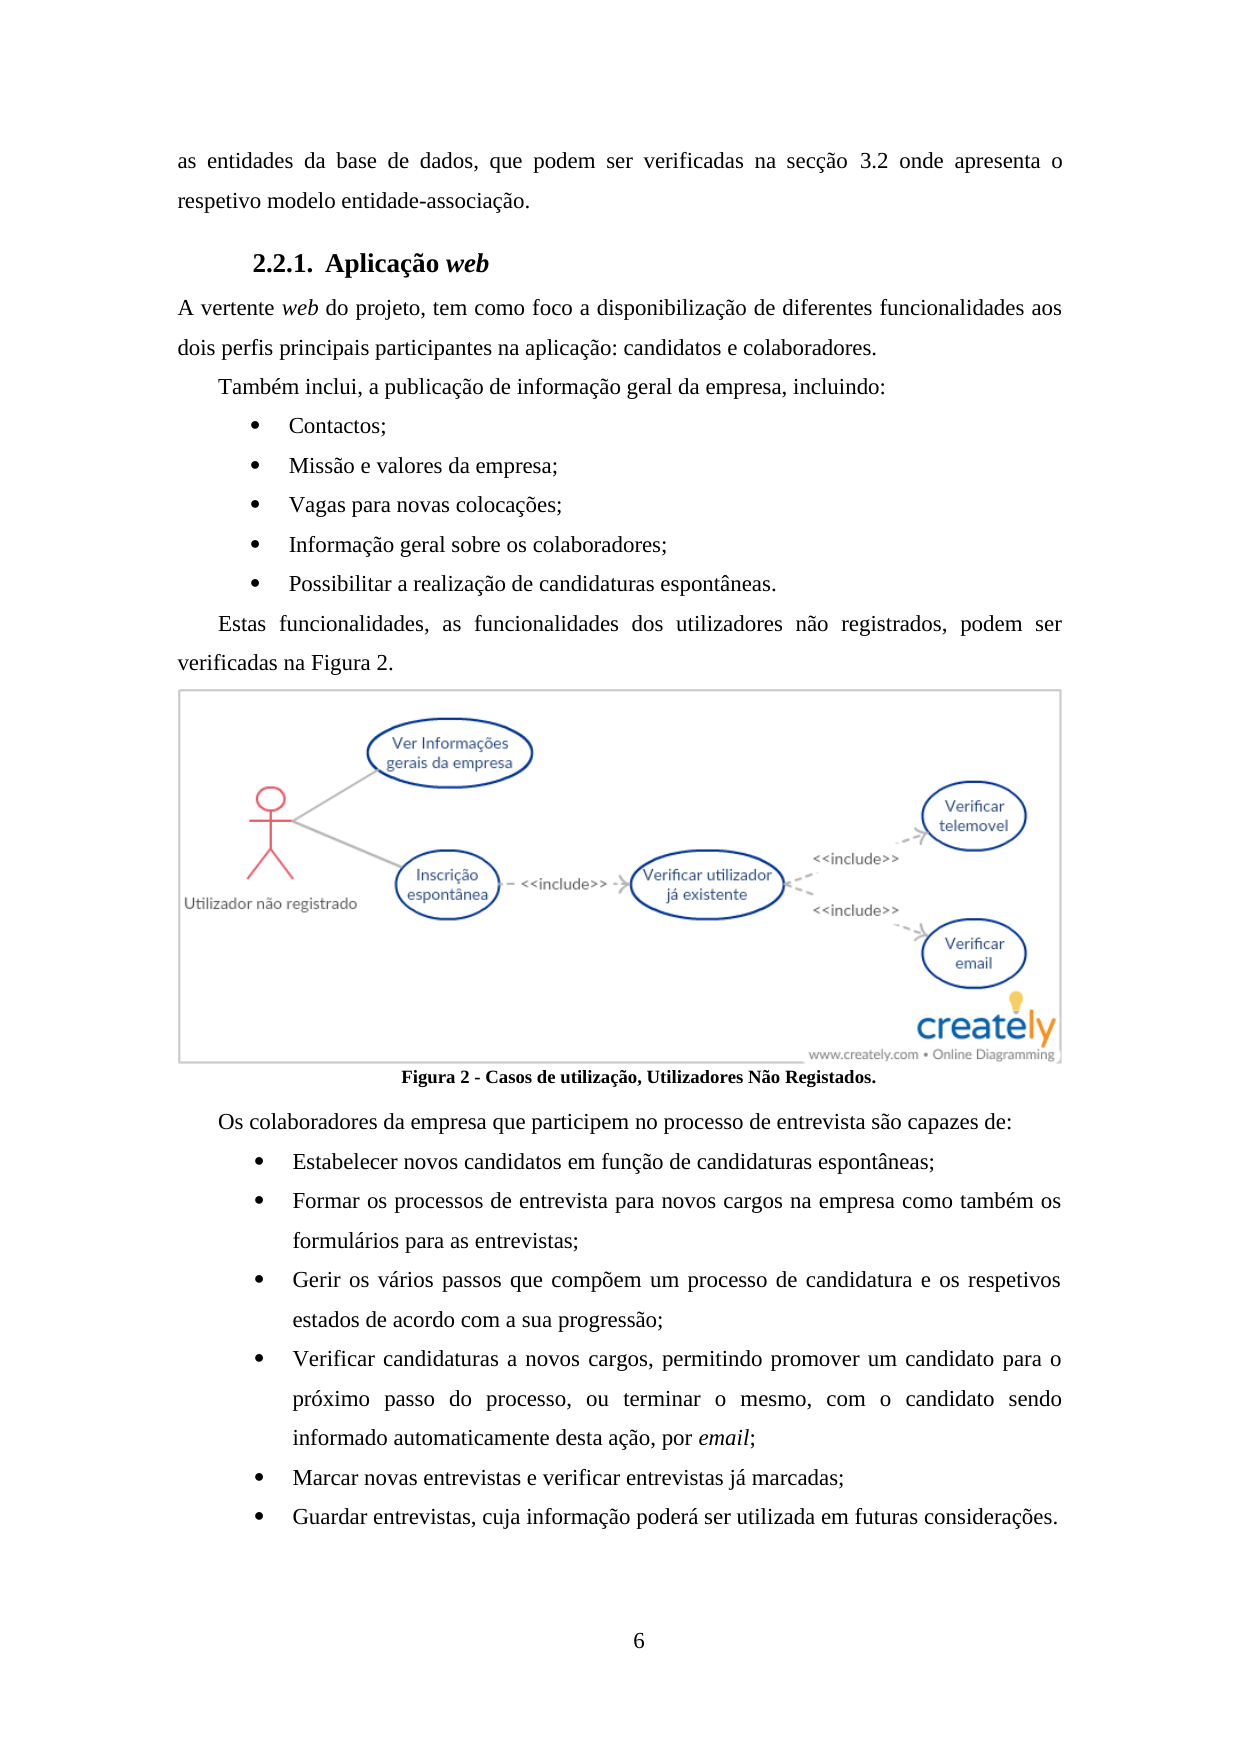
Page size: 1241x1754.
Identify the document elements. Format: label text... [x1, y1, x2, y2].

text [177, 148, 1063, 213]
list Verificar candidaturas a novos cargos, permitindo promover um candidato para o próximo passo do processo, ou terminar o mesmo, com o candidato sendo informado automaticamente desta ação, por email; [255, 1345, 1063, 1451]
list Gerir os vários passos que compõem um processo de candidatura e os respetivos estados de acordo com a sua progressão; [255, 1266, 1063, 1332]
text Os colaboradores da empresa que participem no processo de entrevista são capazes de: [177, 1108, 1063, 1135]
text Estas funcionalidades, as funcionalidades dos utilizadores não registrados, podem ser verificadas na Figura 2. [177, 610, 1063, 676]
text Também inclui, a publicação de informação geral da empresa, incluindo: [177, 373, 1063, 399]
list Missão e valores da empresa; [251, 452, 1063, 478]
list Informação geral sobre os colaboradores; [251, 531, 1063, 557]
list Possibilitar a realização de candidaturas espontâneas. [251, 570, 1063, 597]
list Marcar novas entrevistas e verificar entrevistas já marcadas; [255, 1464, 1063, 1490]
list Guardar entrevistas, cuja informação poderá ser utilizada em futuras considerações. [255, 1503, 1063, 1529]
text A vertente web do projeto, tem como foco a disponibilização de diferentes funcionalidades aos dois perfis principais participantes na aplicação: candidatos e colaboradores. [177, 294, 1063, 360]
picture [177, 688, 1063, 1066]
list Contactos; [251, 412, 1063, 439]
list Formar os processos de entrevista para novos cargos na empresa como também os formulários para as entrevistas; [255, 1187, 1063, 1253]
subtitle Aplicação web [252, 247, 1063, 278]
list Estabelecer novos candidatos em função de candidaturas espontâneas; [255, 1148, 1063, 1174]
list Vagas para novas colocações; [251, 491, 1063, 518]
text Figura 2 - Casos de utilização, Utilizadores Não Registados. [177, 1066, 1063, 1088]
